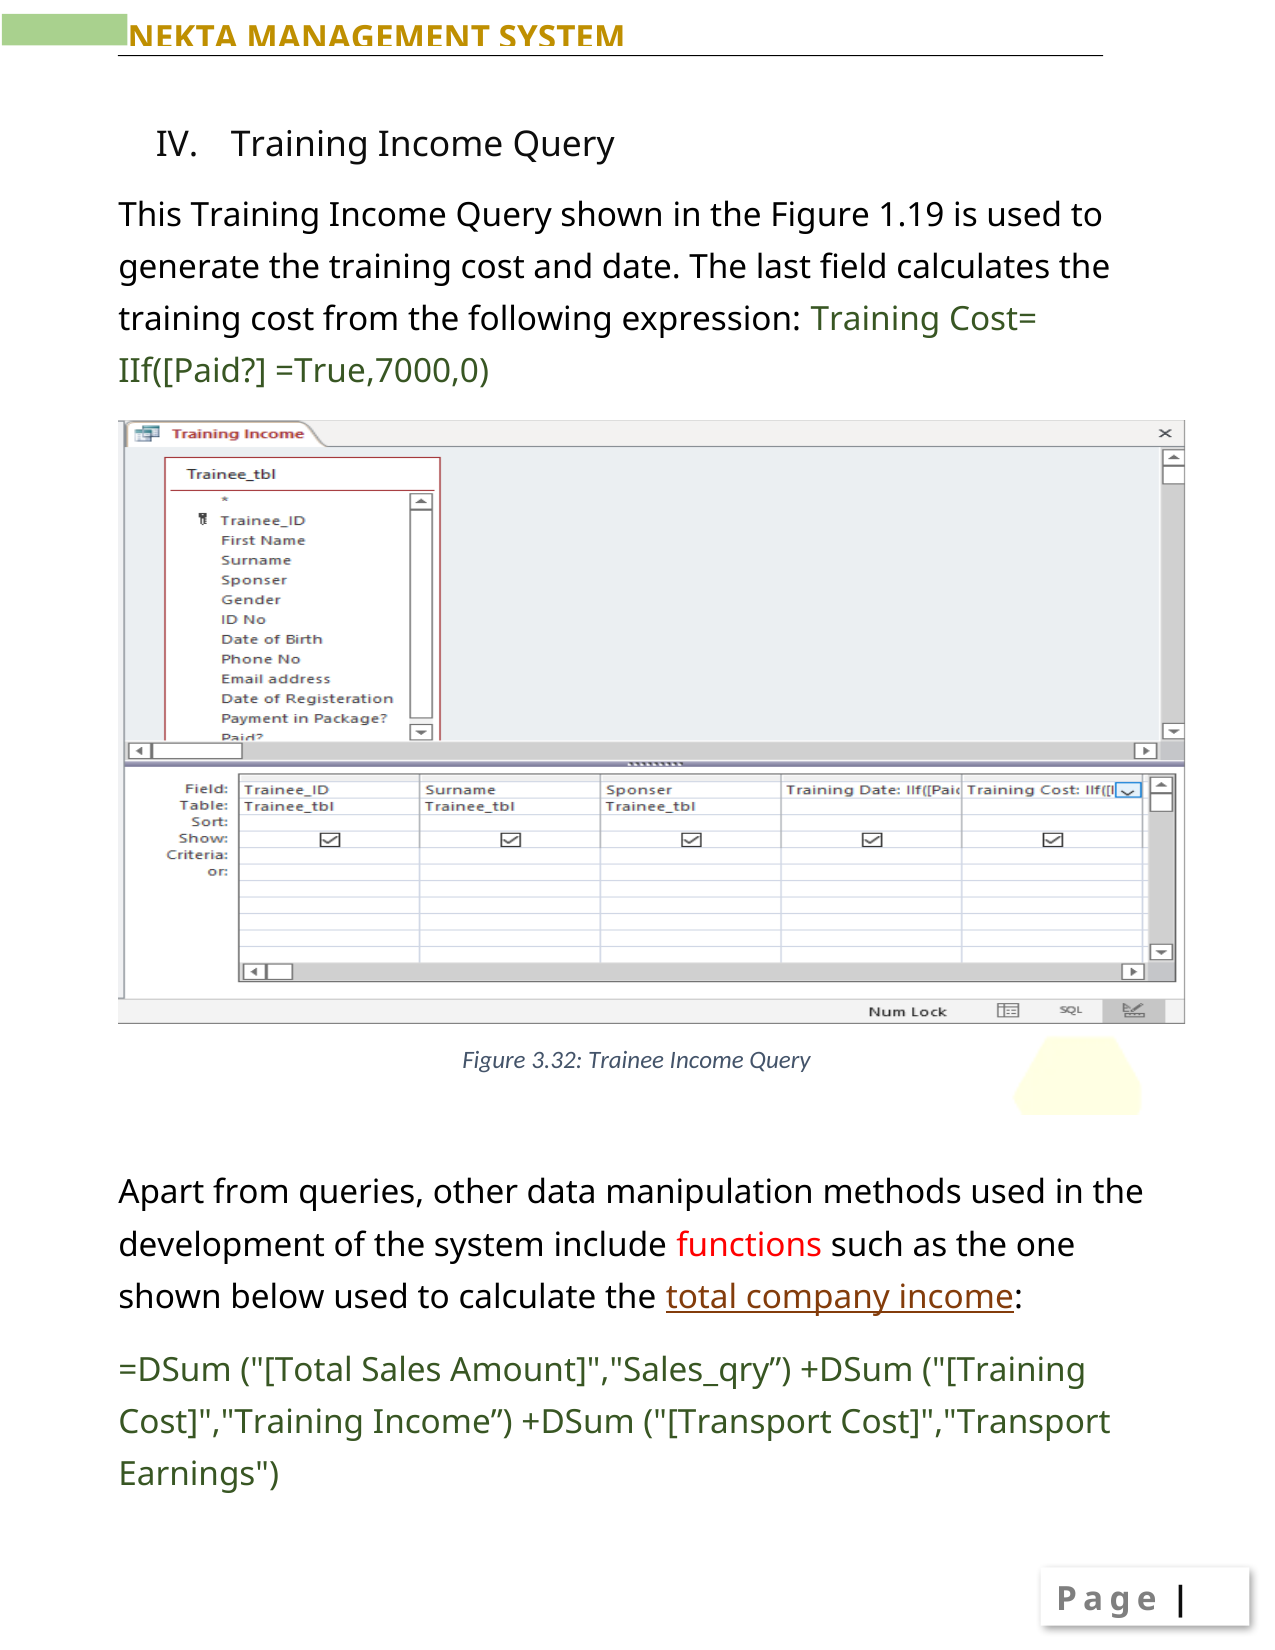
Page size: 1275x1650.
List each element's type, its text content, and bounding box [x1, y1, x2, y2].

text Apart from queries, other data manipulation methods used in the development of the system include functions such as the one shown below used to calculate the total company income: [118, 1168, 1157, 1318]
text This Training Income Query shown in the Figure 1.19 is used to generate the training cost and date. The last field calculates the training cost from the following expression: Training Cost= IIf([Paid?] =True,7000,0) [118, 190, 1157, 392]
subtitle Training Income Query [156, 118, 1157, 166]
text =DSum ("[Total Sales Amount]","Sales_qry”) +DSum ("[Training Cost]","Training Income”) +DSum ("[Transport Cost]","Transport Earnings") [118, 1346, 1157, 1496]
